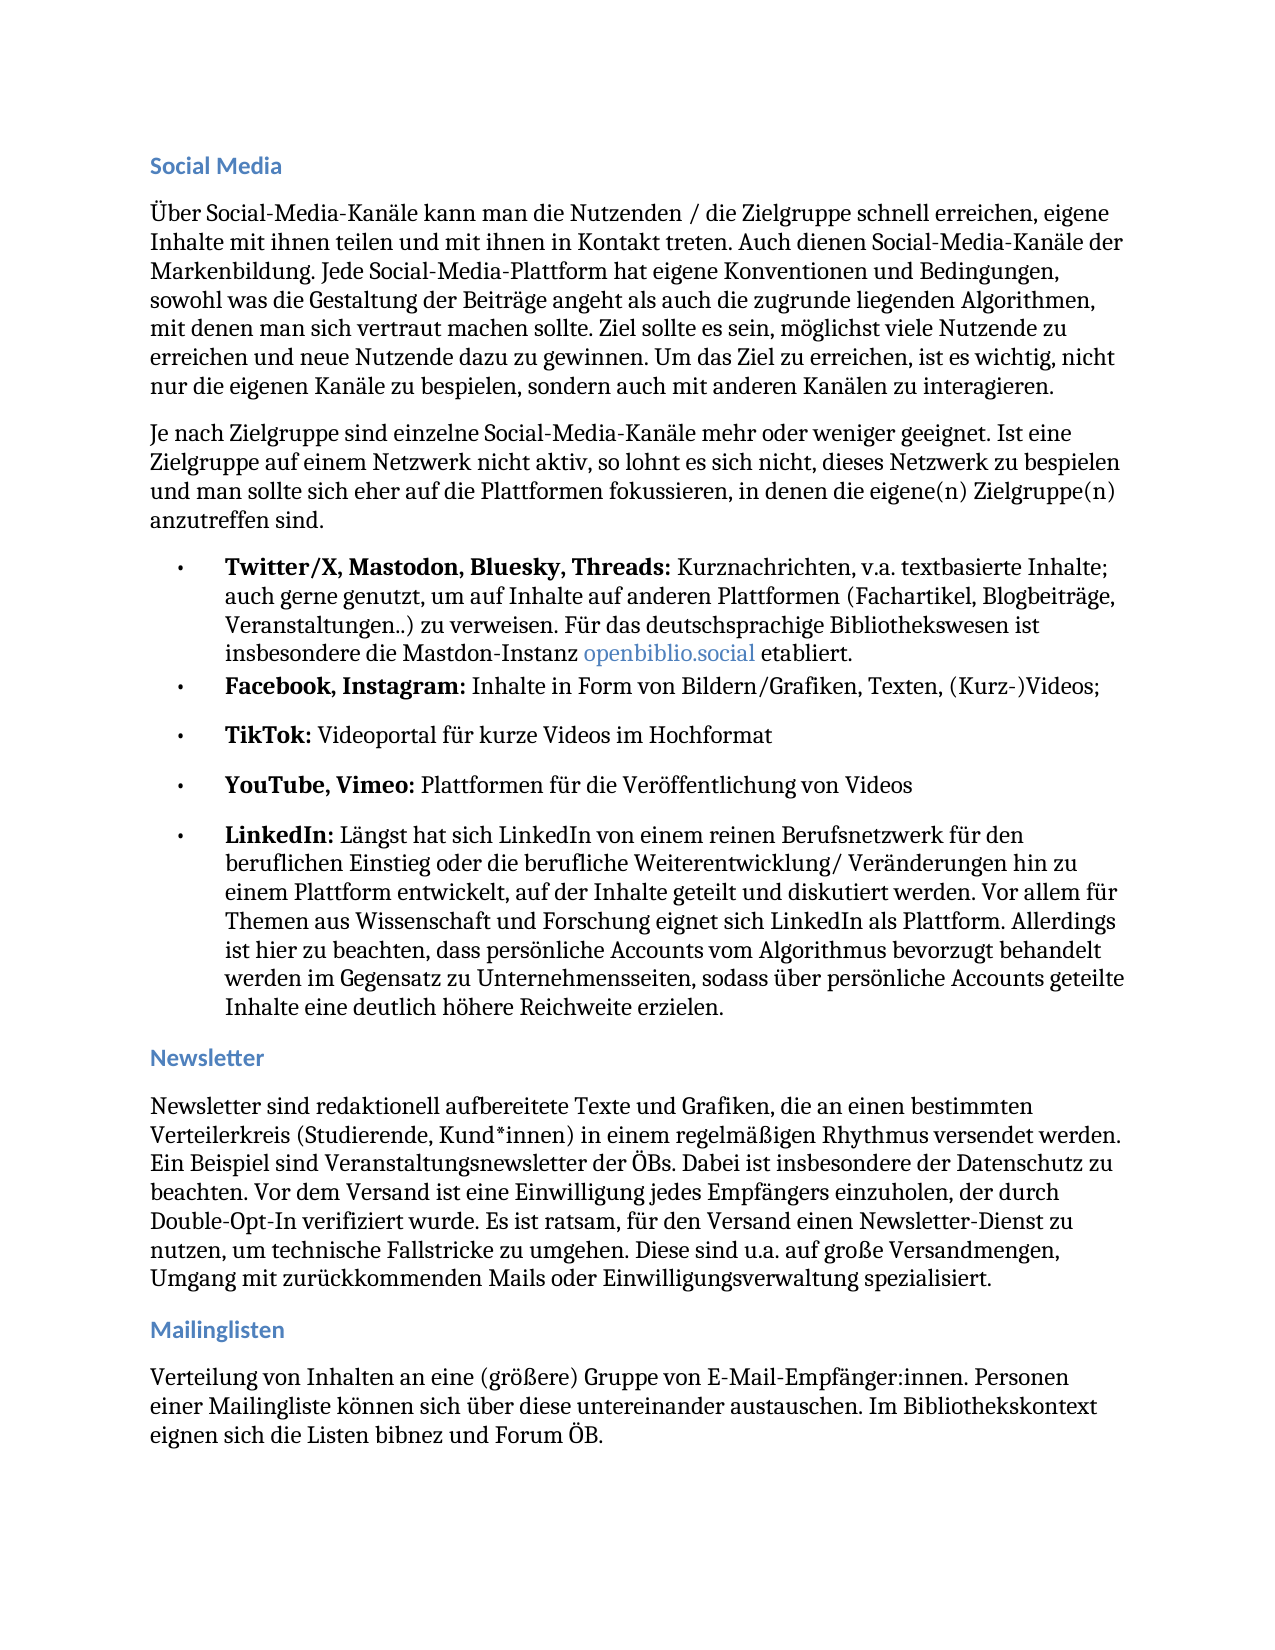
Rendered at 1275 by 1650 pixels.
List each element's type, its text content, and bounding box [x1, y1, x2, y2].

list TikTok: Videoportal für kurze Videos im Hochformat [175, 721, 1125, 750]
list LinkedIn: Längst hat sich LinkedIn von einem reinen Berufsnetzwerk für den beruflichen Einstieg oder die berufliche Weiterentwicklung/ Veränderungen hin zu einem Plattform entwickelt, auf der Inhalte geteilt und diskutiert werden. Vor allem für Themen aus Wissenschaft und Forschung eignet sich LinkedIn als Plattform. Allerdings ist hier zu beachten, dass persönliche Accounts vom Algorithmus bevorzugt behandelt werden im Gegensatz zu Unternehmensseiten, sodass über persönliche Accounts geteilte Inhalte eine deutlich höhere Reichweite erzielen. [175, 821, 1125, 1022]
list YouTube, Vimeo: Plattformen für die Veröffentlichung von Videos [175, 771, 1125, 800]
subtitle Newsletter [150, 1043, 1125, 1073]
text Je nach Zielgruppe sind einzelne Social-Media-Kanäle mehr oder weniger geeignet. Ist eine Zielgruppe auf einem Netzwerk nicht aktiv, so lohnt es sich nicht, dieses Netzwerk zu bespielen und man sollte sich eher auf die Plattformen fokussieren, in denen die eigene(n) Zielgruppe(n) anzutreffen sind. [150, 419, 1125, 534]
text Newsletter sind redaktionell aufbereitete Texte und Grafiken, die an einen bestimmten Verteilerkreis (Studierende, Kund*innen) in einem regelmäßigen Rhythmus versendet werden. Ein Beispiel sind Veranstaltungsnewsletter der ÖBs. Dabei ist insbesondere der Datenschutz zu beachten. Vor dem Versand ist eine Einwilligung jedes Empfängers einzuholen, der durch Double-Opt-In verifiziert wurde. Es ist ratsam, für den Versand einen Newsletter-Dienst zu nutzen, um technische Fallstricke zu umgehen. Diese sind u.a. auf große Versandmengen, Umgang mit zurückkommenden Mails oder Einwilligungsverwaltung spezialisiert. [150, 1092, 1125, 1293]
text Verteilung von Inhalten an eine (größere) Gruppe von E-Mail-Empfänger:innen. Personen einer Mailingliste können sich über diese untereinander austauschen. Im Bibliothekskontext eignen sich die Listen bibnez und Forum ÖB. [150, 1363, 1125, 1449]
list Twitter/X, Mastodon, Bluesky, Threads: Kurznachrichten, v.a. textbasierte Inhalte; auch gerne genutzt, um auf Inhalte auf anderen Plattformen (Fachartikel, Blogbeiträge, Veranstaltungen..) zu verweisen. Für das deutschsprachige Bibliothekswesen ist insbesondere die Mastdon-Instanz openbiblio.social etabliert. [175, 553, 1125, 668]
text Über Social-Media-Kanäle kann man die Nutzenden / die Zielgruppe schnell erreichen, eigene Inhalte mit ihnen teilen und mit ihnen in Kontakt treten. Auch dienen Social-Media-Kanäle der Markenbildung. Jede Social-Media-Plattform hat eigene Konventionen und Bedingungen, sowohl was die Gestaltung der Beiträge angeht als auch die zugrunde liegenden Algorithmen, mit denen man sich vertraut machen sollte. Ziel sollte es sein, möglichst viele Nutzende zu erreichen und neue Nutzende dazu zu gewinnen. Um das Ziel zu erreichen, ist es wichtig, nicht nur die eigenen Kanäle zu bespielen, sondern auch mit anderen Kanälen zu interagieren. [150, 199, 1125, 401]
subtitle Social Media [150, 150, 1125, 181]
subtitle Mailinglisten [150, 1314, 1125, 1344]
list Facebook, Instagram: Inhalte in Form von Bildern/Grafiken, Texten, (Kurz-)Videos; [175, 672, 1125, 701]
